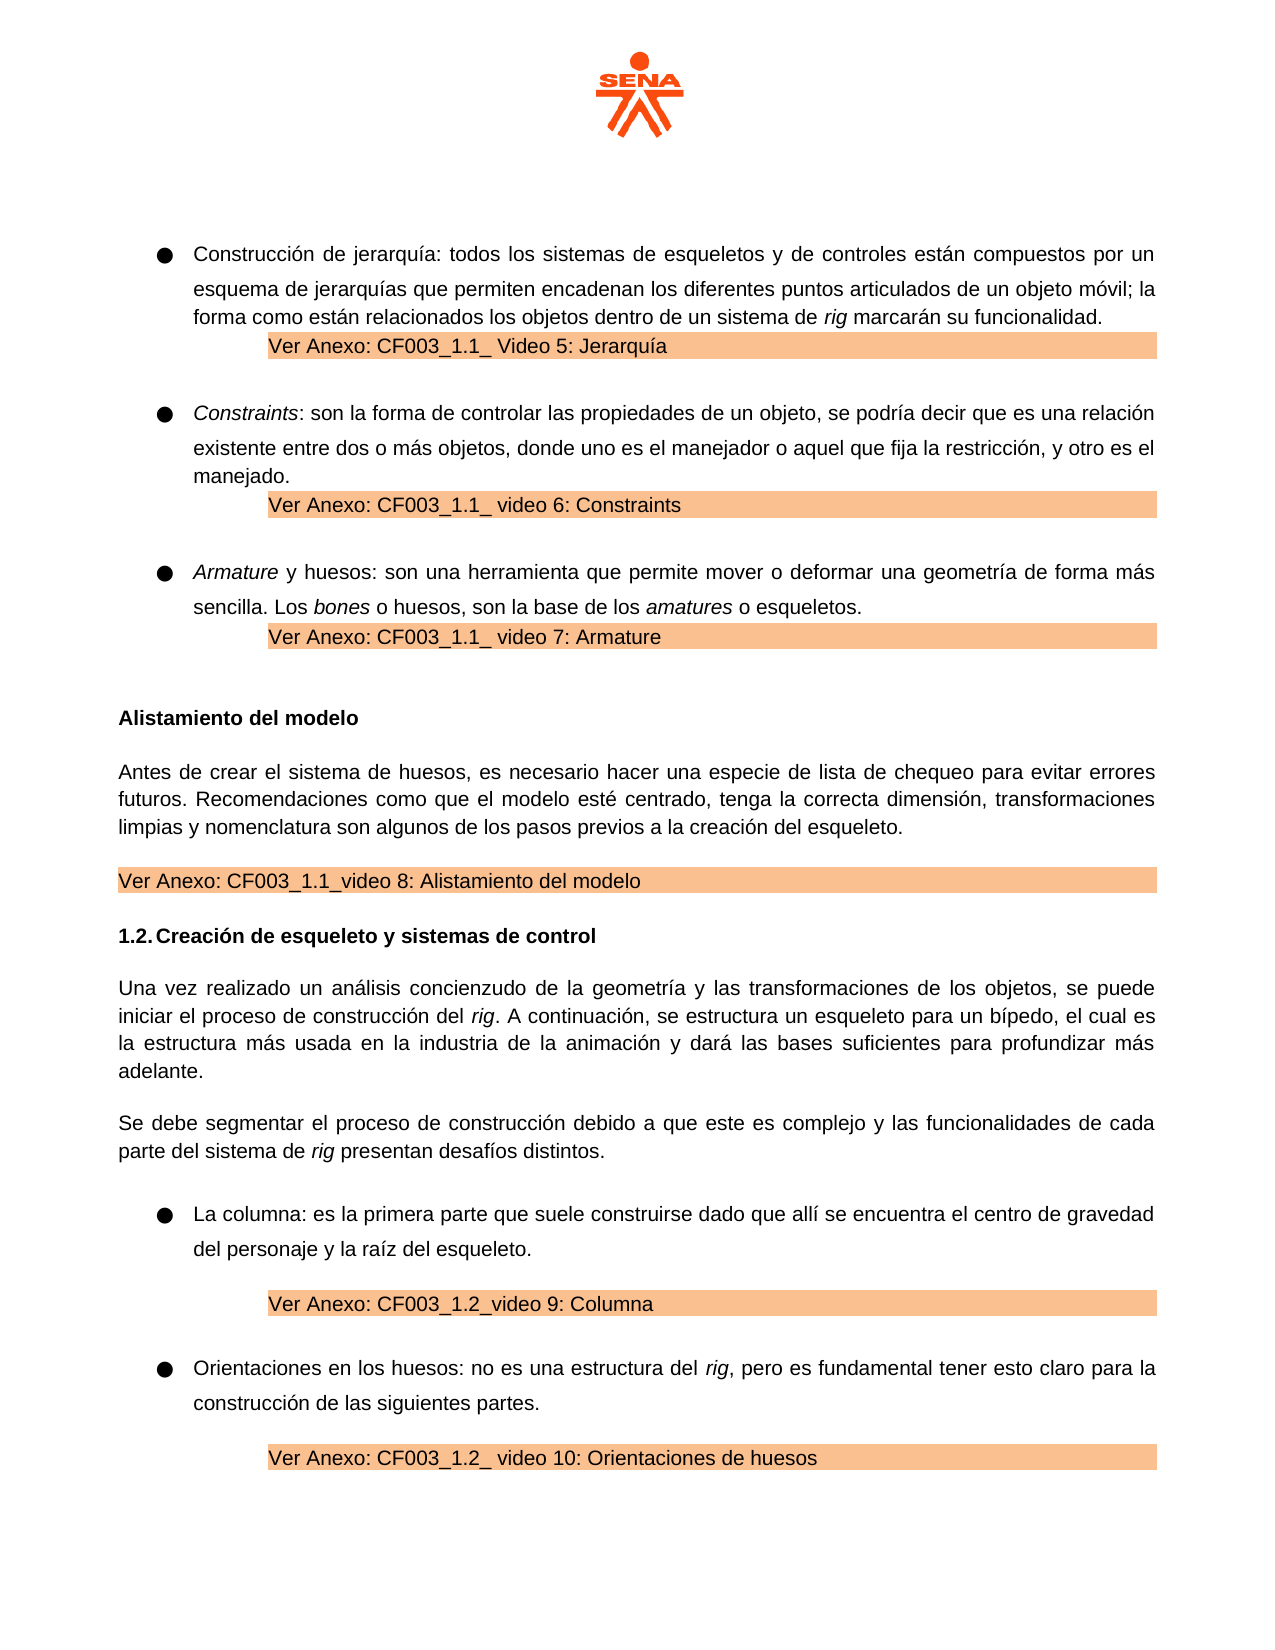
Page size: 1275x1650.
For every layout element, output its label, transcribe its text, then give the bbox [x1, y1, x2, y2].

text Antes de crear el sistema de huesos, es necesario hacer una especie de lista de chequeo para evitar errores futuros. Recomendaciones como que el modelo esté centrado, tenga la correcta dimensión, transformaciones limpias y nomenclatura son algunos de los pasos previos a la creación del esqueleto. [118, 759, 1157, 838]
text Se debe segmentar el proceso de construcción debido a que este es complejo y las funcionalidades de cada parte del sistema de rig presentan desafíos distintos. [118, 1111, 1157, 1162]
text Una vez realizado un análisis concienzudo de la geometría y las transformaciones de los objetos, se puede iniciar el proceso de construcción del rig. A continuación, se estructura un esqueleto para un bípedo, el cual es la estructura más usada en la industria de la animación y dará las bases suficientes para profundizar más adelante. [118, 976, 1157, 1082]
list Constraints: son la forma de controlar las propiedades de un objeto, se podría decir que es una relación existente entre dos o más objetos, donde uno es el manejador o aquel que fija la restricción, y otro es el manejado. [156, 390, 1157, 488]
text Ver Anexo: CF003_1.1_ video 7: Armature [268, 623, 1157, 649]
text Ver Anexo: CF003_1.1_ video 6: Constraints [268, 491, 1157, 518]
list Orientaciones en los huesos: no es una estructura del rig, pero es fundamental tener esto claro para la construcción de las siguientes partes. [156, 1345, 1157, 1415]
text Ver Anexo: CF003_1.1_video 8: Alistamiento del modelo [118, 867, 1157, 893]
text Ver Anexo: CF003_1.2_ video 10: Orientaciones de huesos [268, 1444, 1157, 1470]
picture [585, 48, 690, 142]
text Alistamiento del modelo [118, 704, 1157, 731]
list La columna: es la primera parte que suele construirse dado que allí se encuentra el centro de gravedad del personaje y la raíz del esqueleto. [156, 1191, 1157, 1261]
list Construcción de jerarquía: todos los sistemas de esqueletos y de controles están compuestos por un esquema de jerarquías que permiten encadenan los diferentes puntos articulados de un objeto móvil; la forma como están relacionados los objetos dentro de un sistema de rig marcarán su funcionalidad. [156, 231, 1157, 329]
list Creación de esqueleto y sistemas de control [118, 923, 1157, 947]
text Ver Anexo: CF003_1.1_ Video 5: Jerarquía [268, 332, 1157, 359]
list Armature y huesos: son una herramienta que permite mover o deformar una geometría de forma más sencilla. Los bones o huesos, son la base de los amatures o esqueletos. [156, 549, 1157, 619]
text Ver Anexo: CF003_1.2_video 9: Columna [268, 1290, 1157, 1316]
